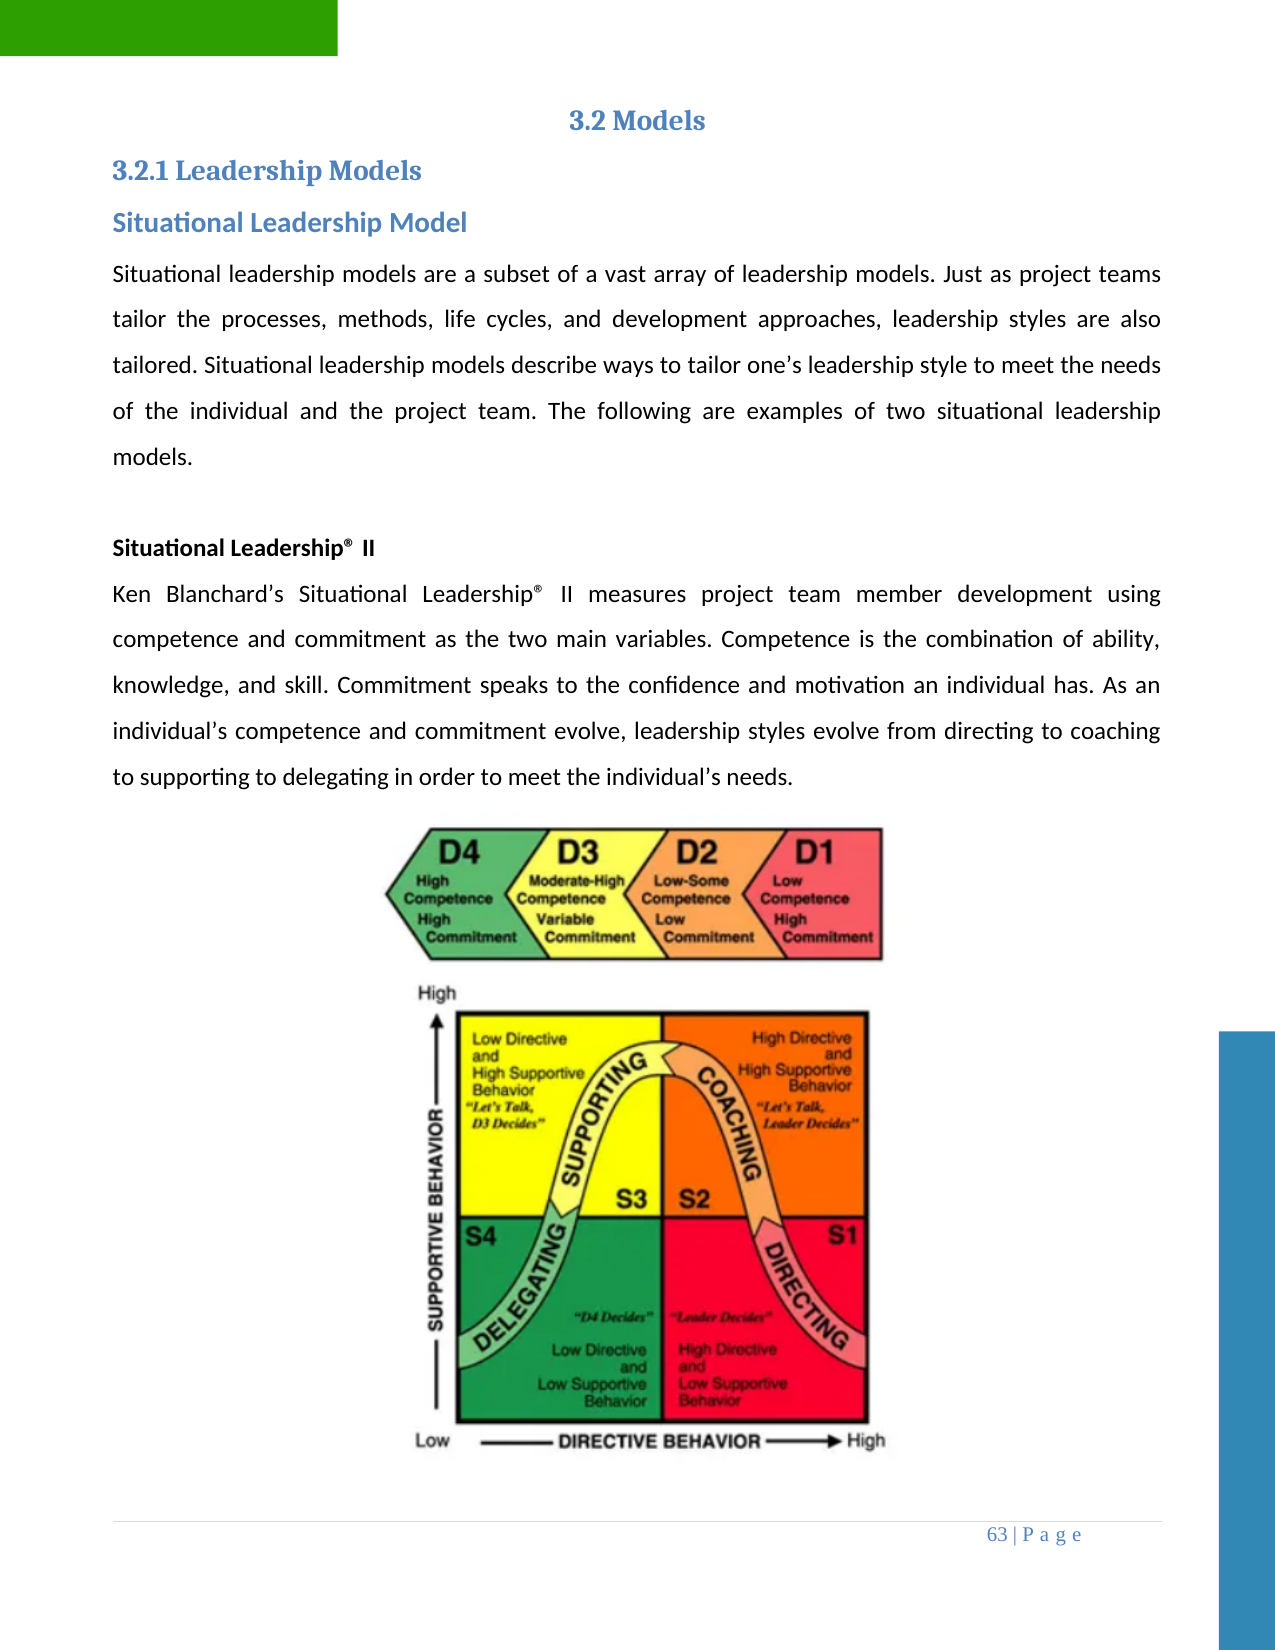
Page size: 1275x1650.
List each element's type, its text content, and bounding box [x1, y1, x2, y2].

text Situational Leadership Model [112, 204, 1162, 240]
text 3.2 Models [112, 104, 1162, 137]
picture [358, 806, 918, 1473]
text Situational leadership models are a subset of a vast array of leadership models. Just as project teams tailor the processes, methods, life cycles, and development approaches, leadership styles are also tailored. Situational leadership models describe ways to tailor one’s leadership style to meet the needs of the individual and the project team. The following are examples of two situational leadership models. [112, 258, 1162, 471]
text Ken Blanchard’s Situational Leadership® II measures project team member development using competence and commitment as the two main variables. Competence is the combination of ability, knowledge, and skill. Commitment speaks to the confidence and motivation an individual has. As an individual’s competence and commitment evolve, leadership styles evolve from directing to coaching to supporting to delegating in order to meet the individual’s needs. [112, 578, 1162, 791]
text 3.2.1 Leadership Models [112, 154, 1162, 188]
text Situational Leadership® II [112, 532, 1162, 563]
